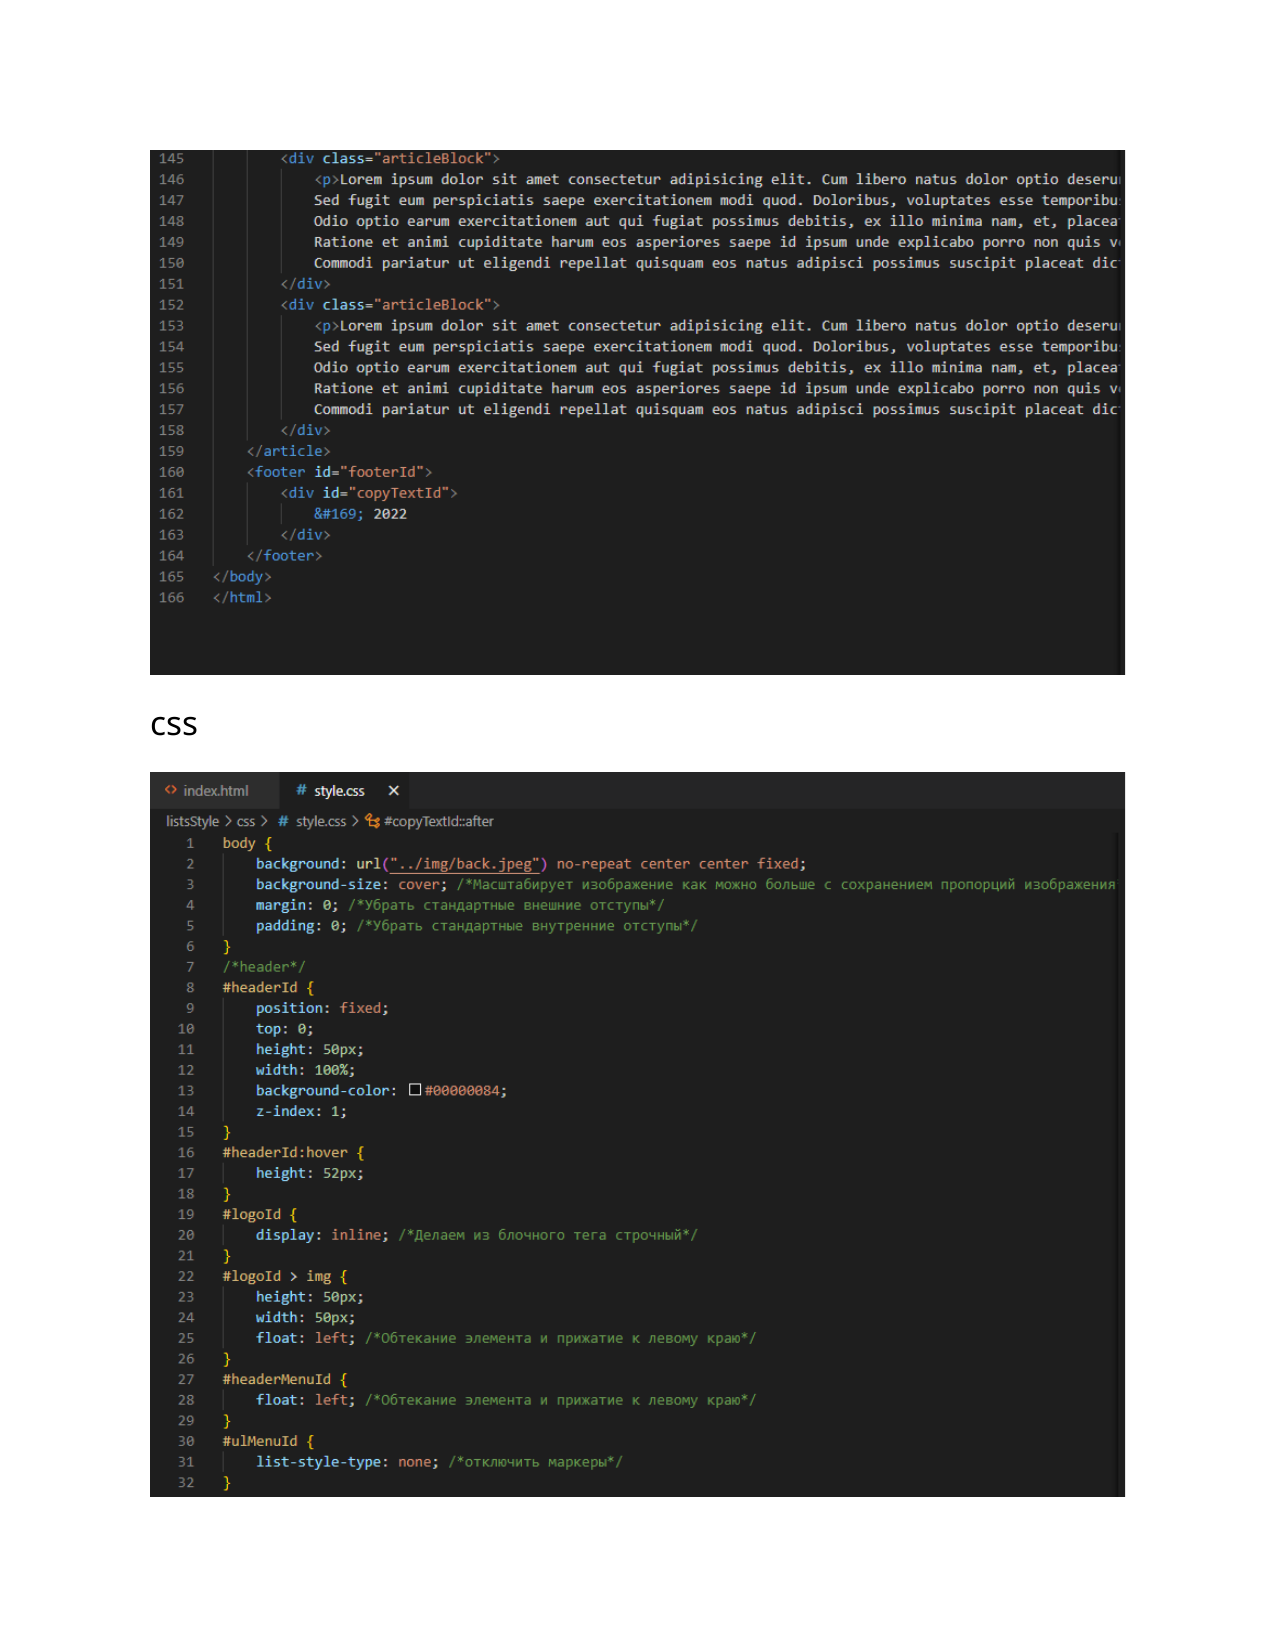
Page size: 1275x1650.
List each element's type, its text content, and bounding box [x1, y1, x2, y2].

picture [150, 772, 1125, 1497]
text css [150, 700, 1125, 745]
picture [150, 150, 1125, 675]
